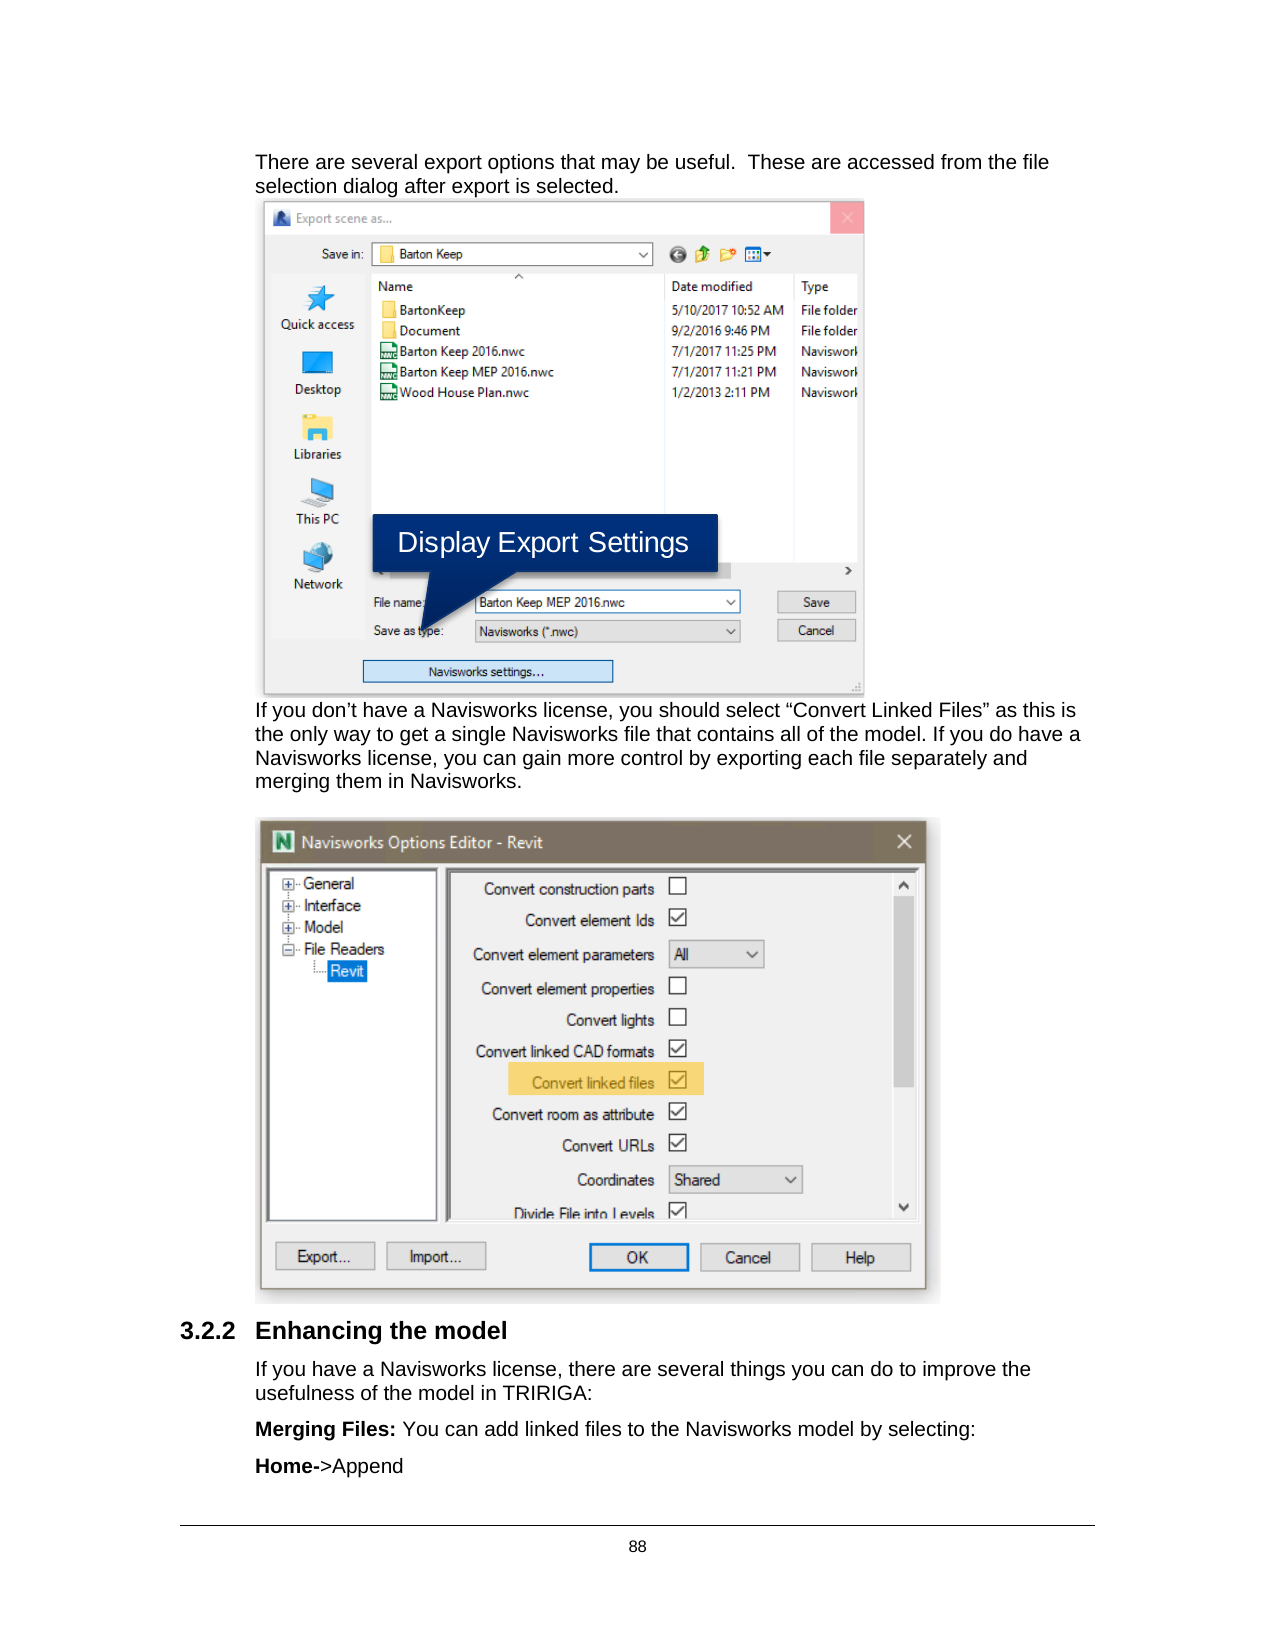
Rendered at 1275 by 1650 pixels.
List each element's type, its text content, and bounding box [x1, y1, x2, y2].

text Home->Append [255, 1454, 1095, 1478]
text If you don’t have a Navisworks license, you should select “Convert Linked Files” as this is the only way to get a single Navisworks file that contains all of the model. If you do have a Navisworks license, you can gain more control by exporting each file separately and merging them in Navisworks. [255, 697, 1095, 793]
text Merging Files: You can add linked files to the Navisworks model by selecting: [255, 1417, 1095, 1441]
text If you have a Navisworks license, there are several things you can do to improve the usefulness of the model in TRIRIGA: [255, 1357, 1095, 1405]
subtitle Enhancing the model [180, 1316, 1095, 1344]
text There are several export options that may be useful. These are accessed from the file selection dialog after export is selected. [255, 150, 1095, 198]
